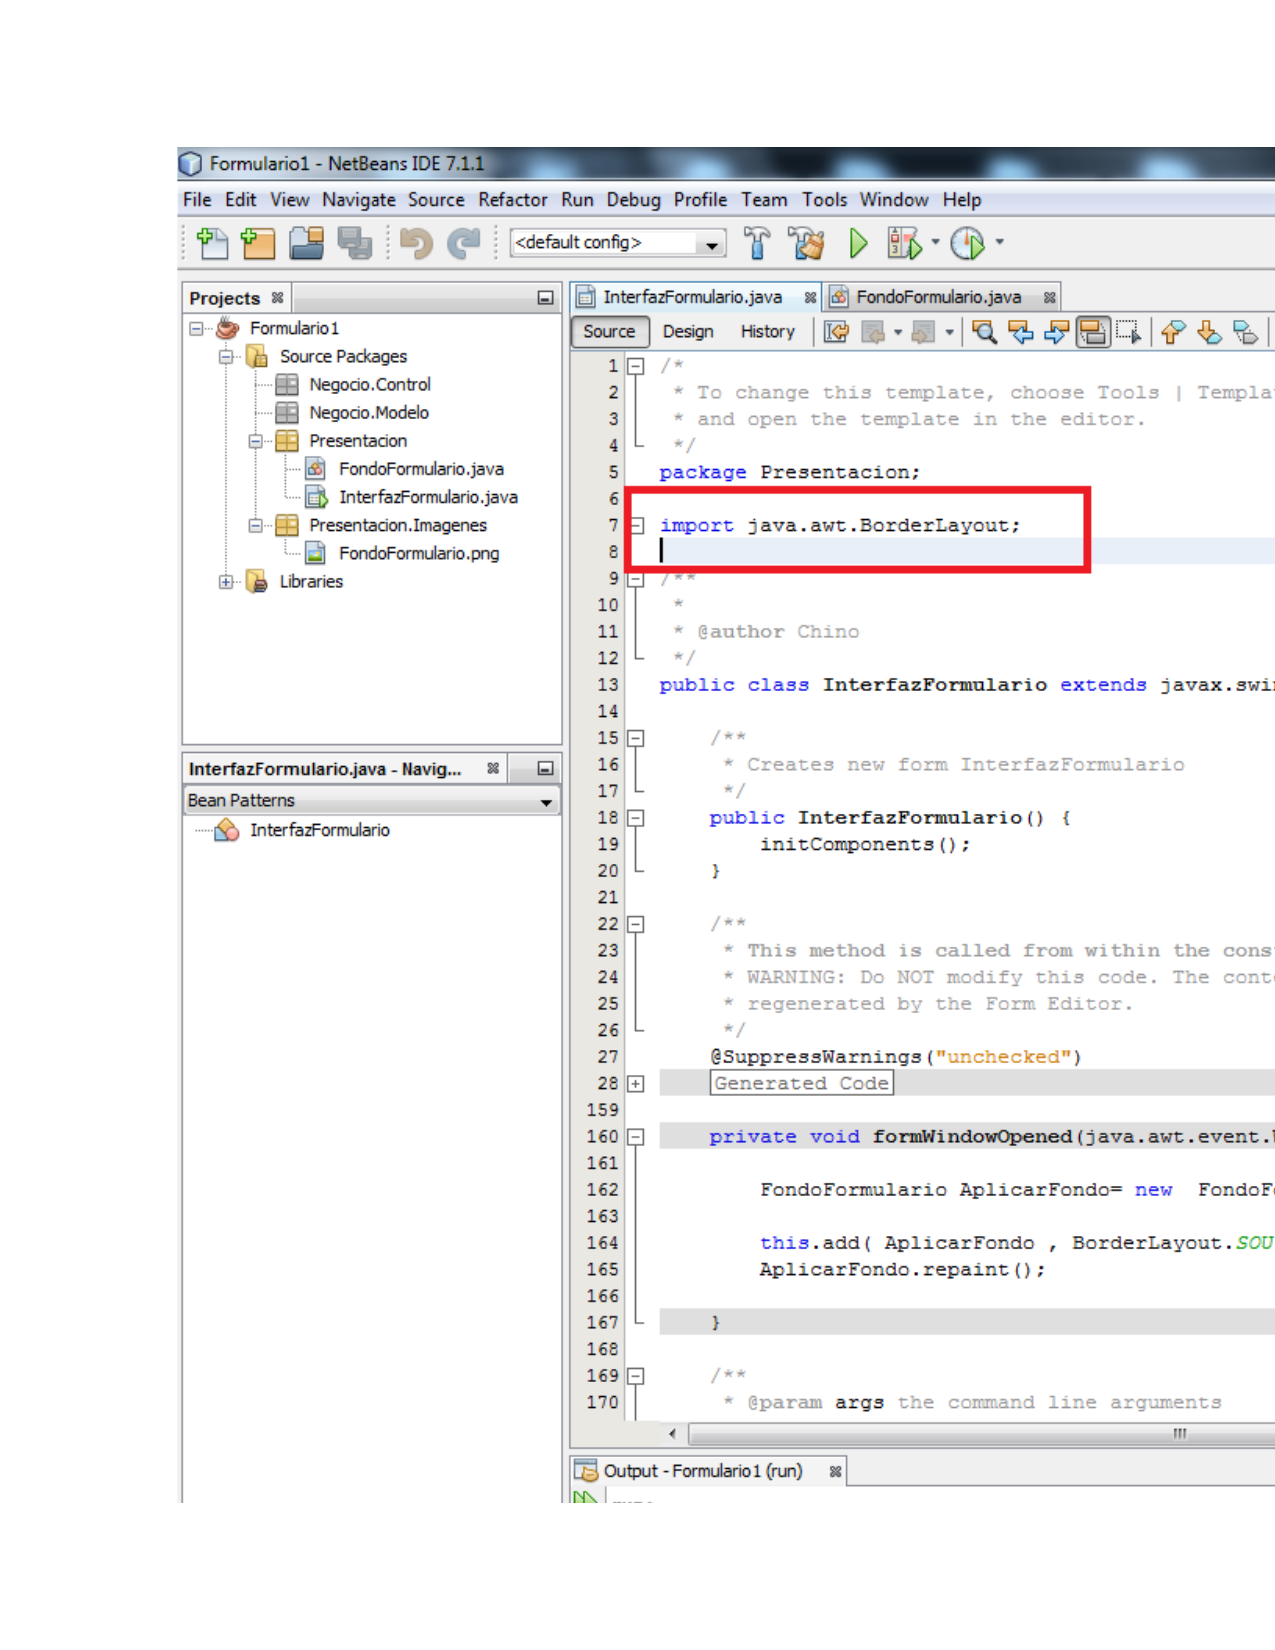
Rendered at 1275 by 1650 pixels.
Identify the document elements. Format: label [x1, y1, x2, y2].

picture [177, 147, 1275, 1503]
